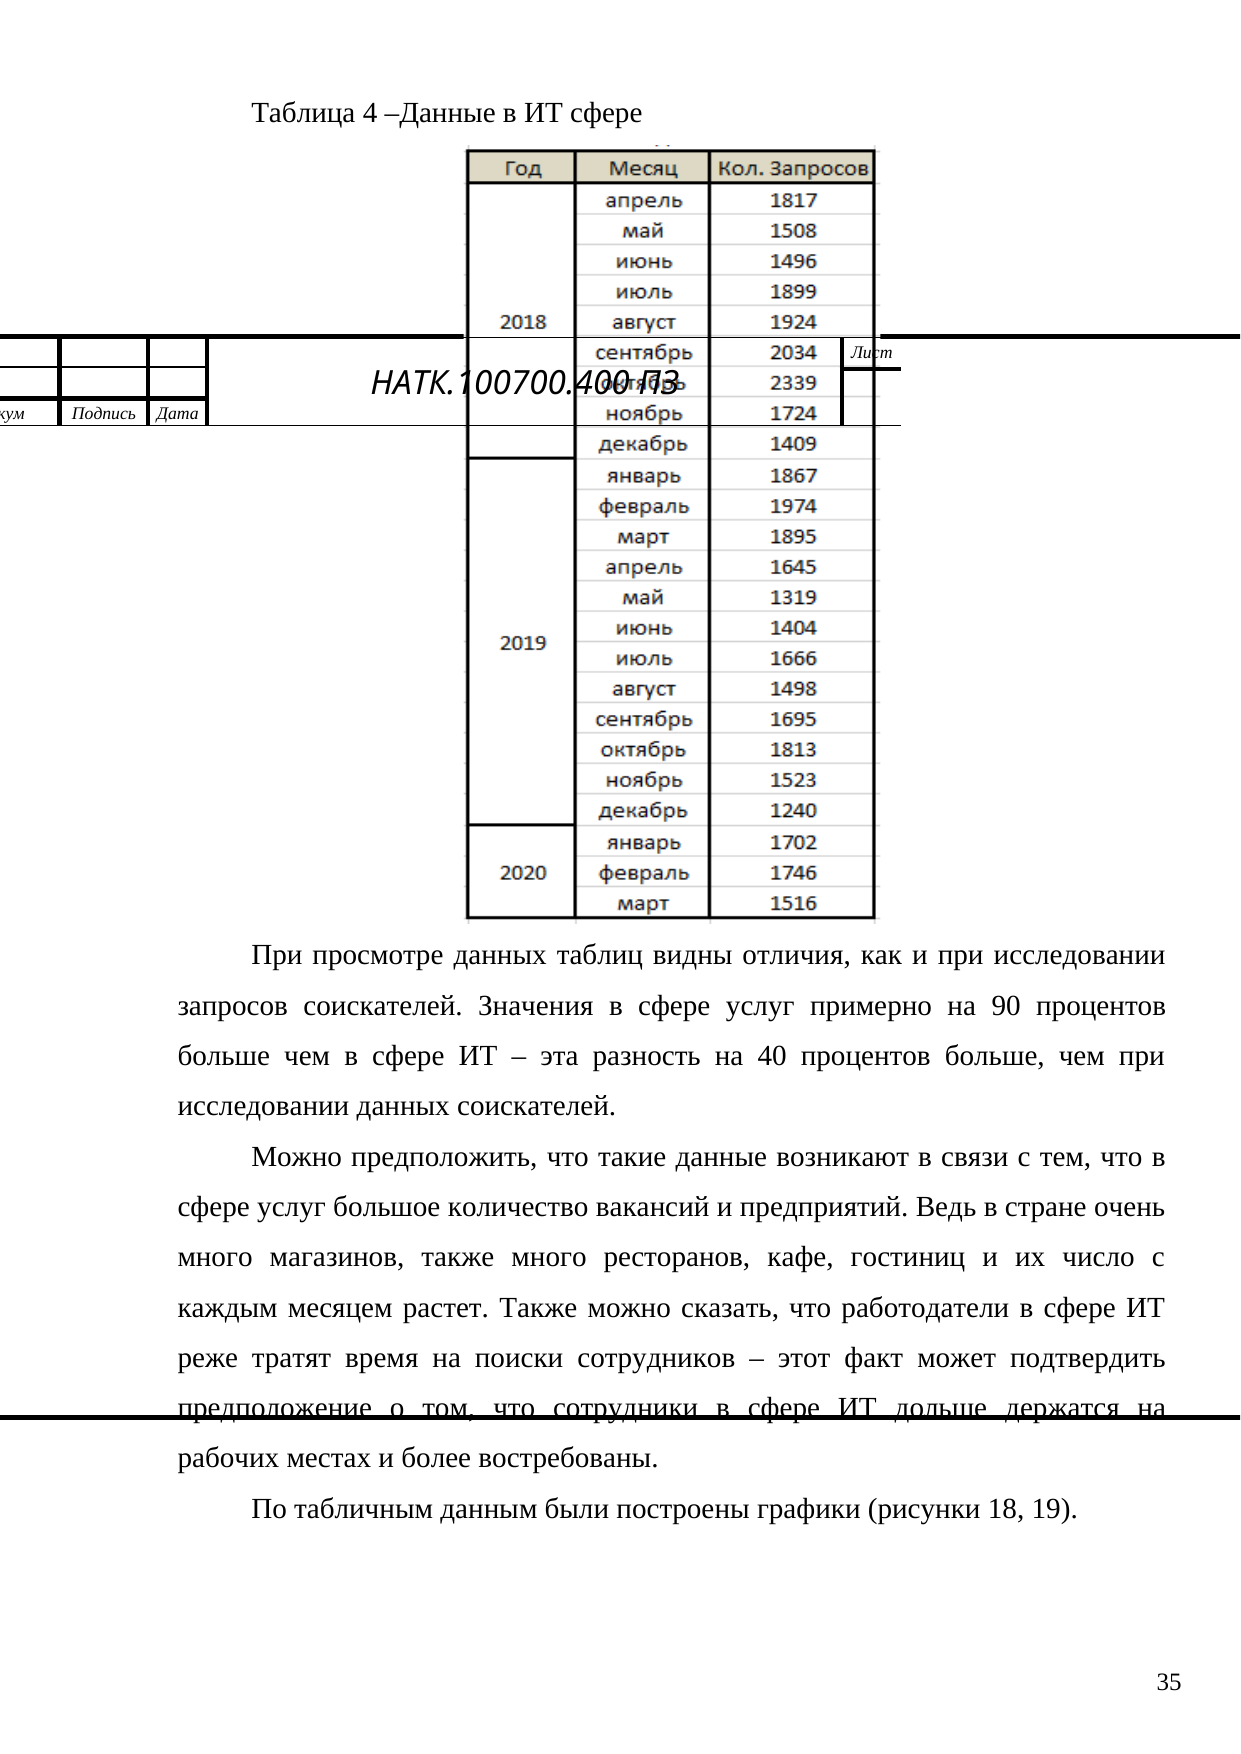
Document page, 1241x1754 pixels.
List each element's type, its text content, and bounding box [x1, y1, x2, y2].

picture [463, 338, 840, 425]
picture [463, 145, 881, 337]
picture [844, 371, 881, 425]
text Можно предположить, что такие данные возникают в связи с тем, что в сфере услуг большое количество вакансий и предприятий. Ведь в стране очень много магазинов, также много ресторанов, кафе, гостиниц и их число с каждым месяцем растет. Также можно сказать, что работодатели в сфере ИТ реже тратят время на поиски сотрудников – этот факт может подтвердить предположение о том, что сотрудники в сфере ИТ дольше держатся на рабочих местах и более востребованы. [177, 1139, 1167, 1474]
picture [463, 426, 881, 924]
text При просмотре данных таблиц видны отличия, как и при исследовании запросов соискателей. Значения в сфере услуг примерно на 90 процентов больше чем в сфере ИТ – эта разность на 40 процентов больше, чем при исследовании данных соискателей. [177, 937, 1167, 1122]
text Таблица 4 –Данные в ИТ сфере [177, 95, 1167, 129]
text По табличным данным были построены графики (рисунки 18, 19). [177, 1491, 1167, 1524]
picture [844, 338, 881, 367]
